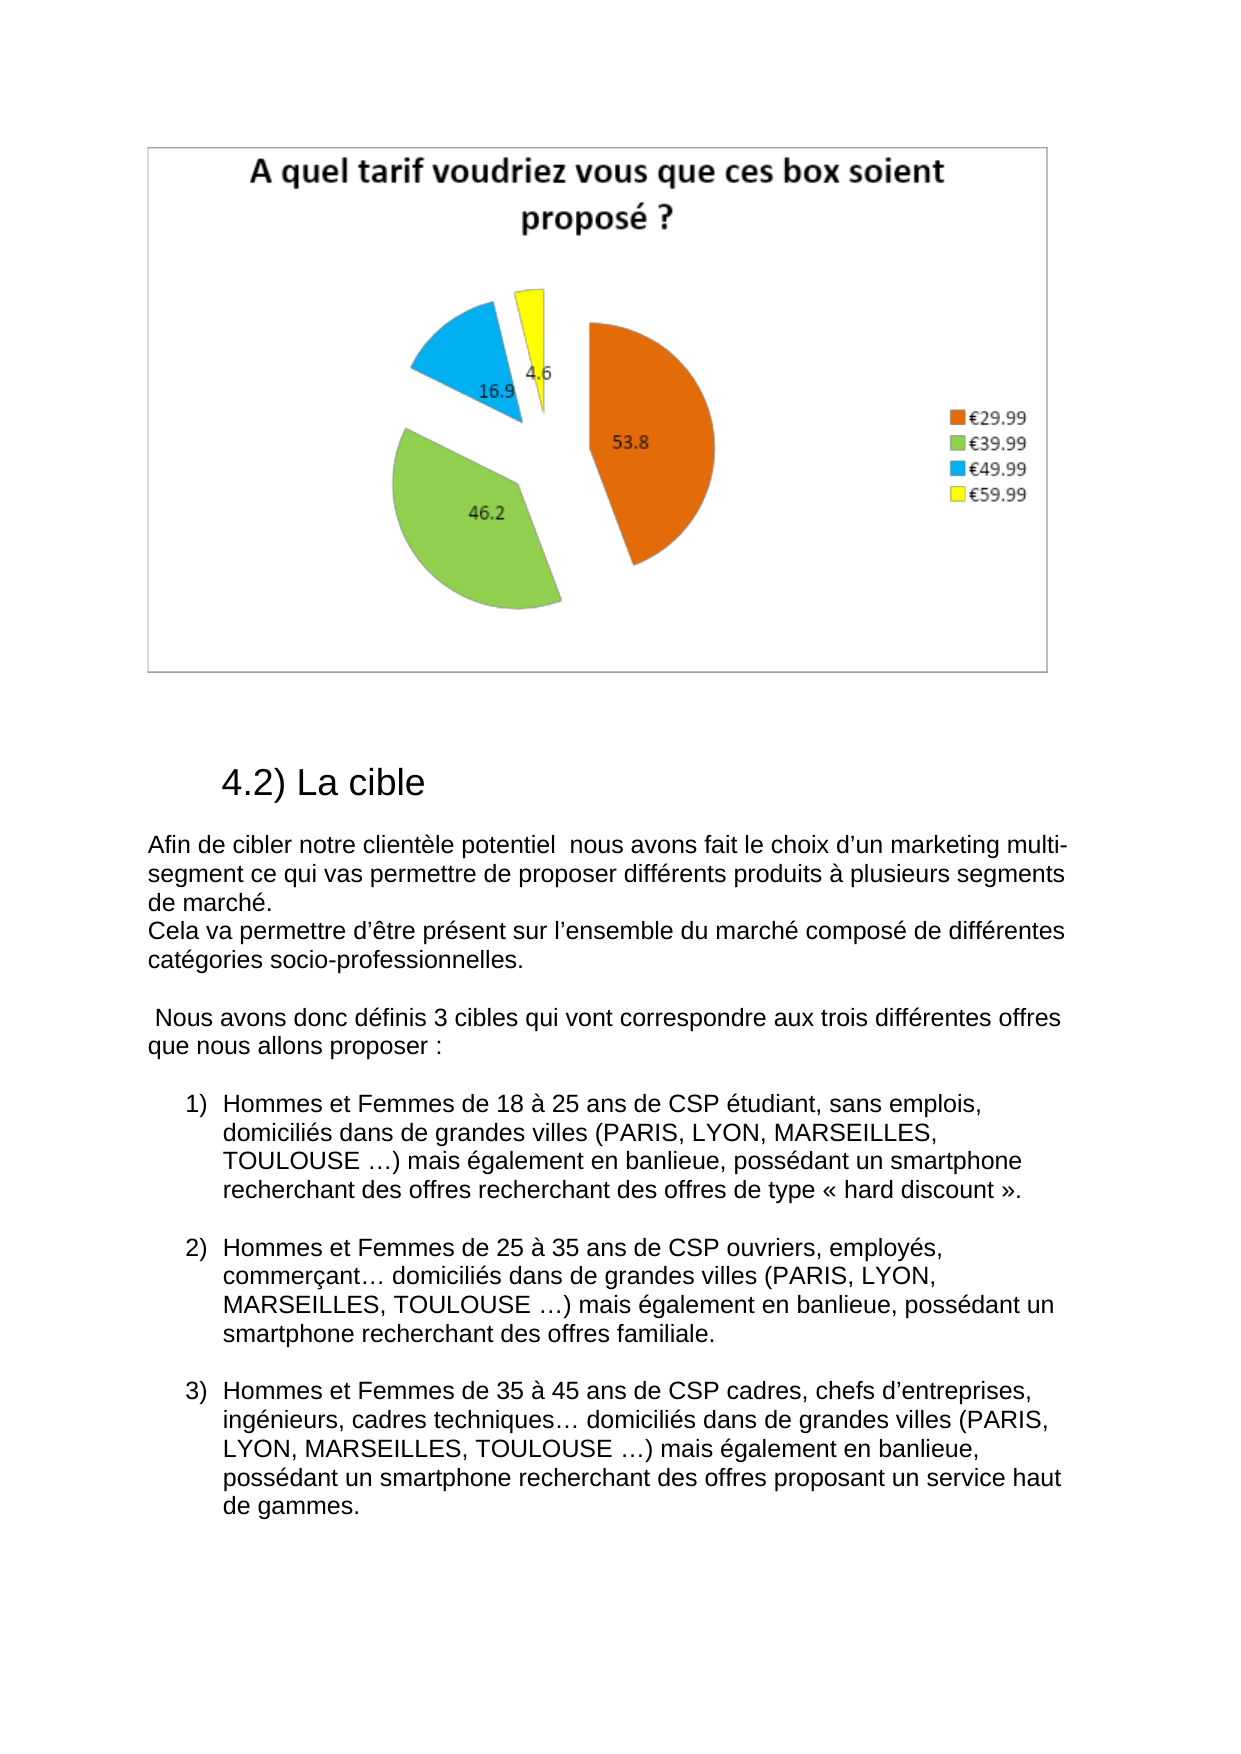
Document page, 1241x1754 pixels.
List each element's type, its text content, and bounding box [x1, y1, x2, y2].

text Cela va permettre d’être présent sur l’ensemble du marché composé de différentes catégories socio-professionnelles. [148, 916, 1093, 974]
text Nous avons donc définis 3 cibles qui vont correspondre aux trois différentes offres que nous allons proposer : [148, 1002, 1093, 1060]
text 4.2) La cible [148, 761, 1093, 804]
list Hommes et Femmes de 25 à 35 ans de CSP ouvriers, employés, commerçant… domiciliés dans de grandes villes (PARIS, LYON, MARSEILLES, TOULOUSE …) mais également en banlieue, possédant un smartphone recherchant des offres familiale. [185, 1232, 1093, 1347]
picture [147, 147, 1048, 673]
text Afin de cibler notre clientèle potentiel nous avons fait le choix d’un marketing multi- segment ce qui vas permettre de proposer différents produits à plusieurs segments de marché. [148, 830, 1093, 916]
list Hommes et Femmes de 35 à 45 ans de CSP cadres, chefs d’entreprises, ingénieurs, cadres techniques… domiciliés dans de grandes villes (PARIS, LYON, MARSEILLES, TOULOUSE …) mais également en banlieue, possédant un smartphone recherchant des offres proposant un service haut de gammes. [185, 1376, 1093, 1520]
list Hommes et Femmes de 18 à 25 ans de CSP étudiant, sans emplois, domiciliés dans de grandes villes (PARIS, LYON, MARSEILLES, TOULOUSE …) mais également en banlieue, possédant un smartphone recherchant des offres recherchant des offres de type « hard discount ». [185, 1089, 1093, 1204]
